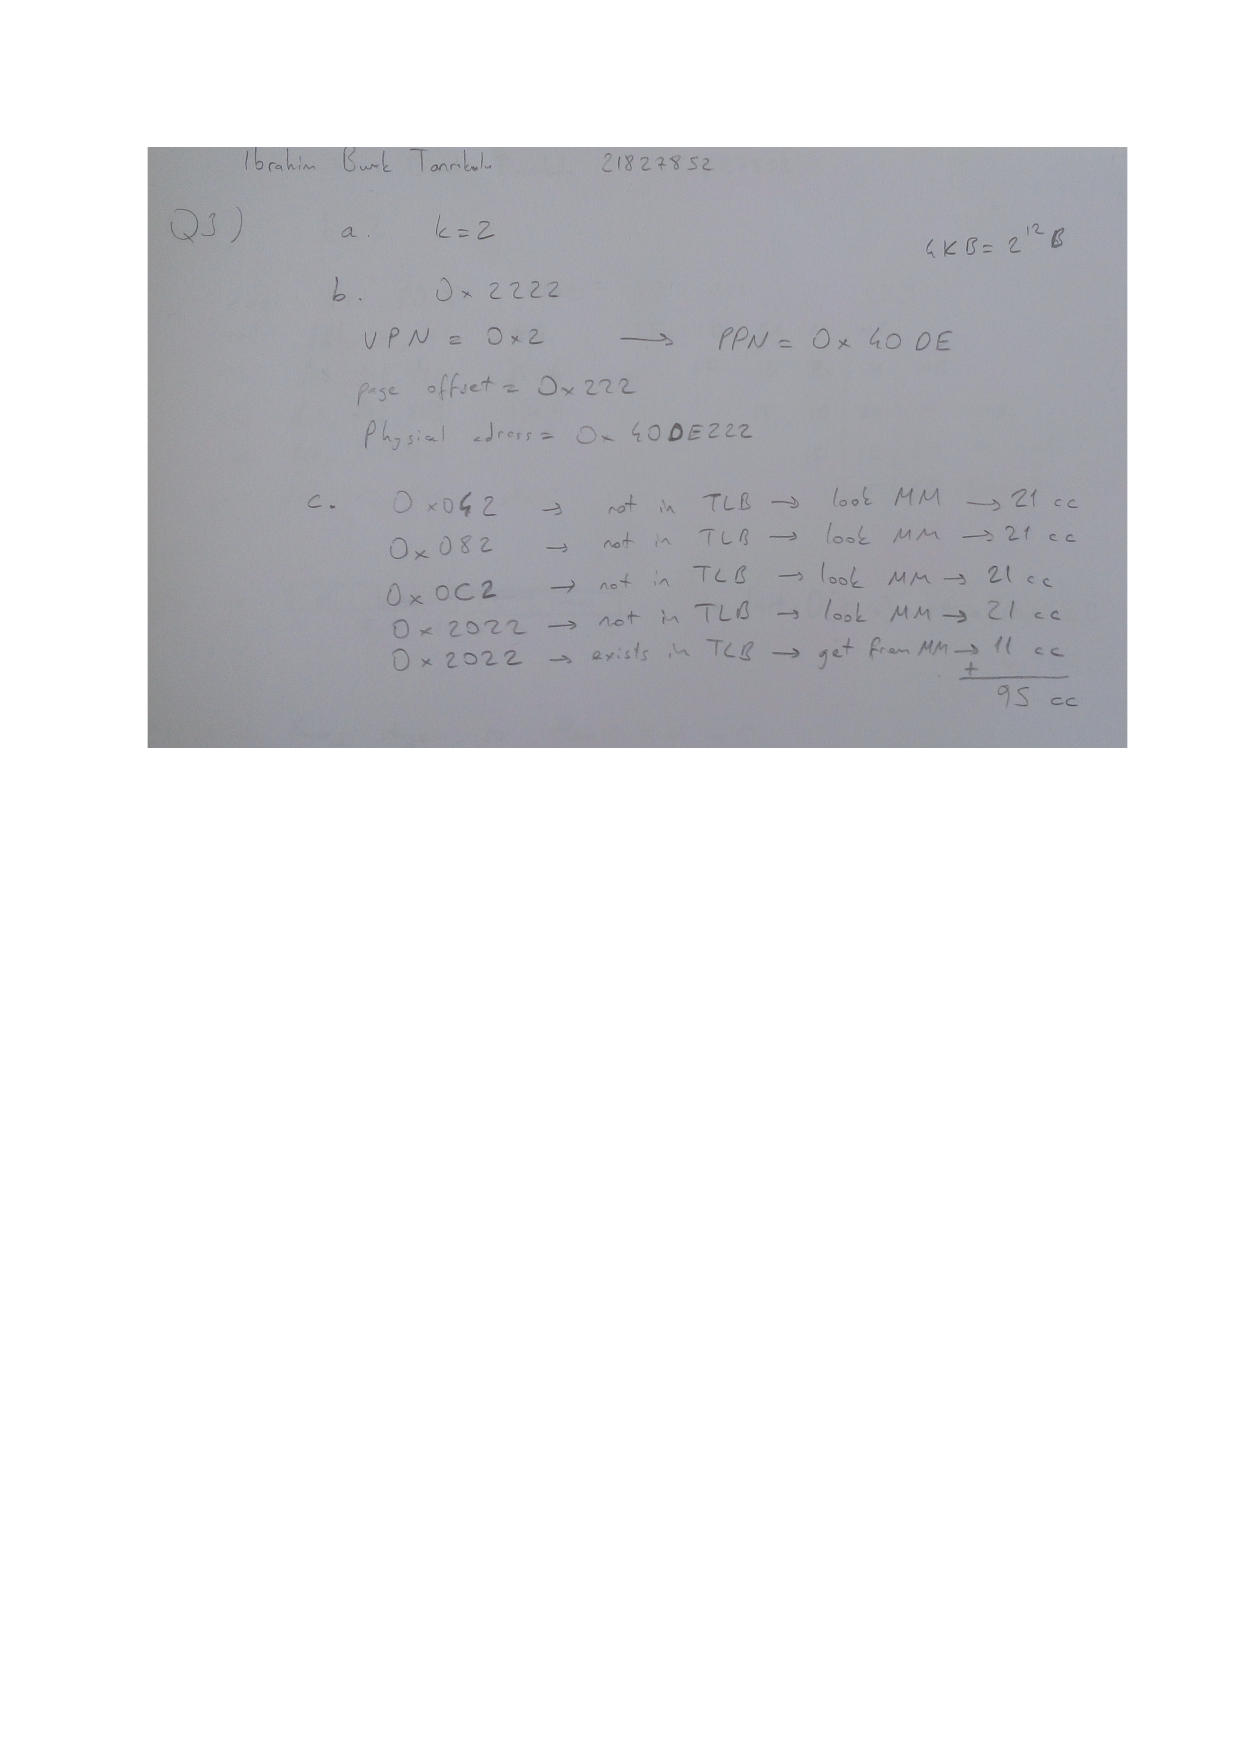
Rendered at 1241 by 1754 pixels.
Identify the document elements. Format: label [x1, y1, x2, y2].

picture [147, 147, 1128, 748]
